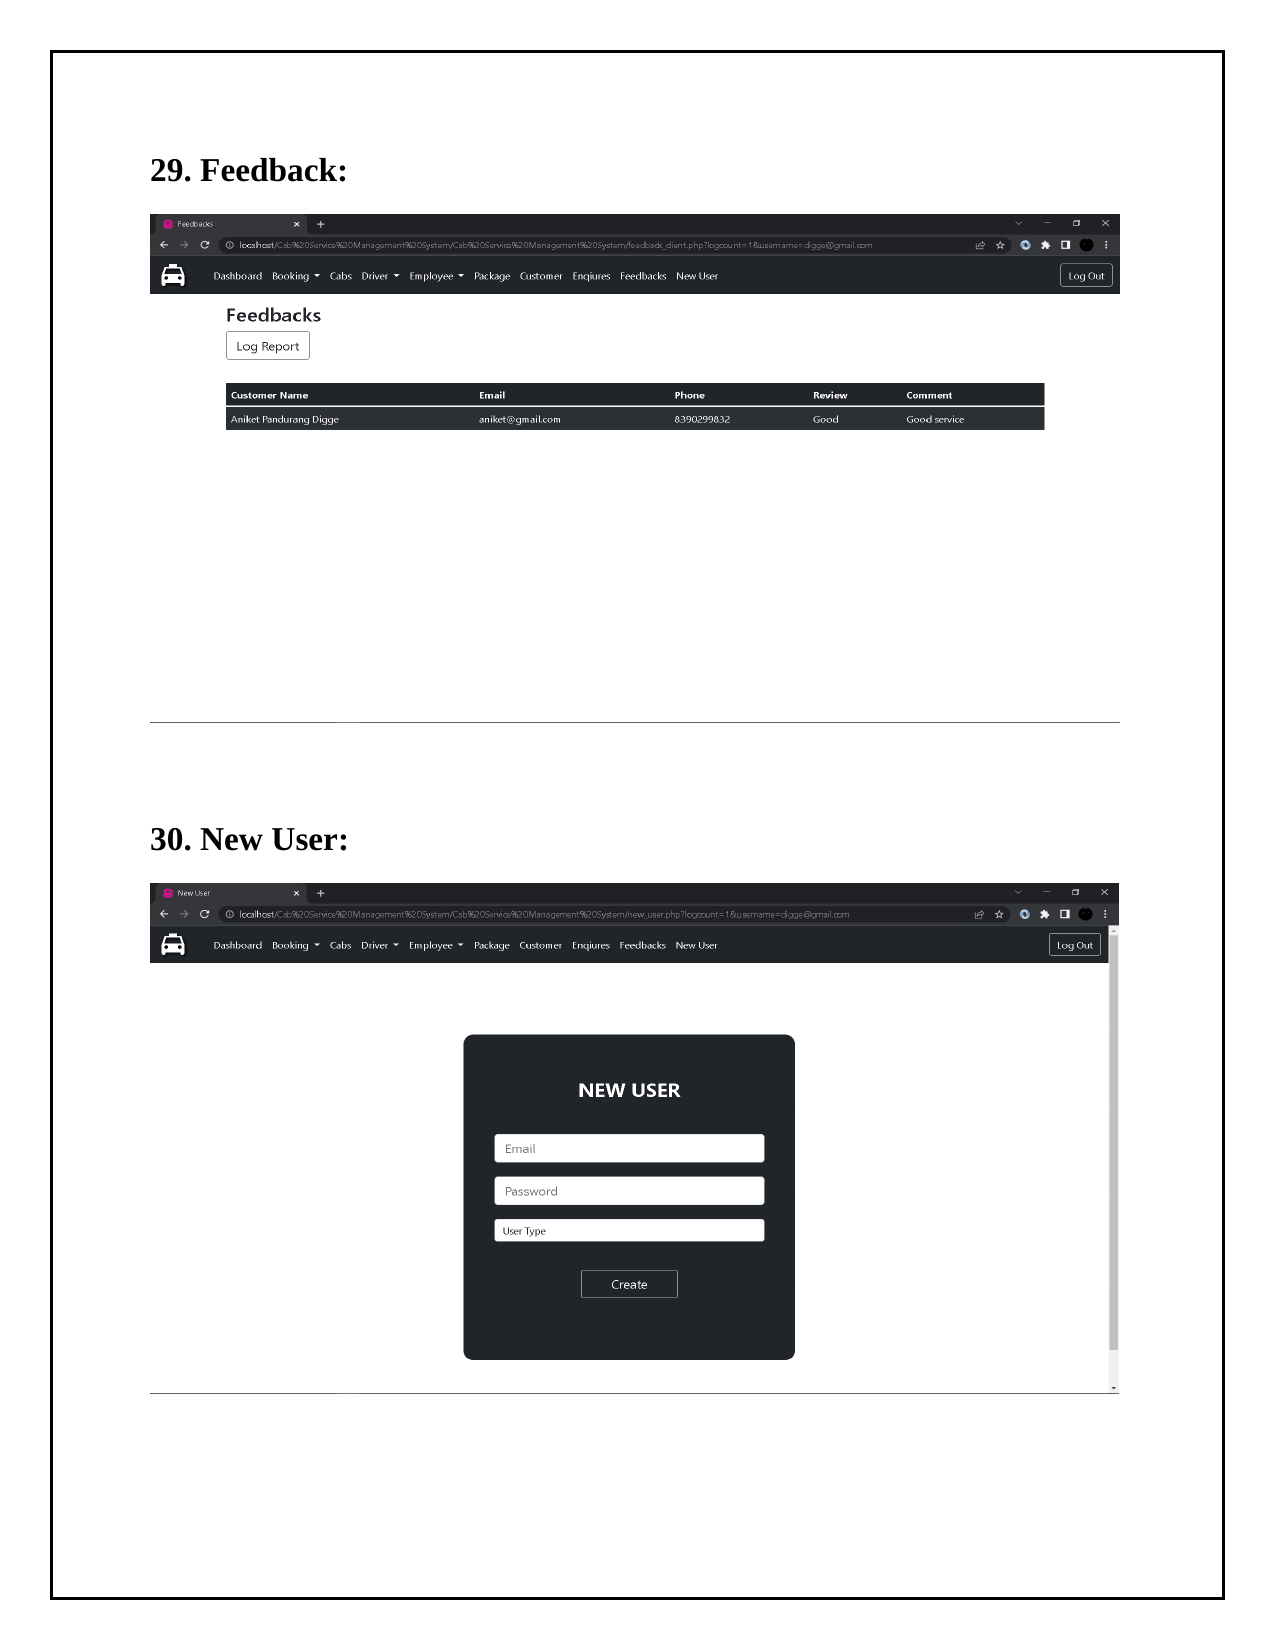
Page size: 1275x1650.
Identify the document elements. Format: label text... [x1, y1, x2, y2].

list New User: [150, 819, 1125, 857]
picture [150, 214, 1120, 723]
list Feedback: [150, 150, 1125, 188]
picture [150, 883, 1119, 1394]
